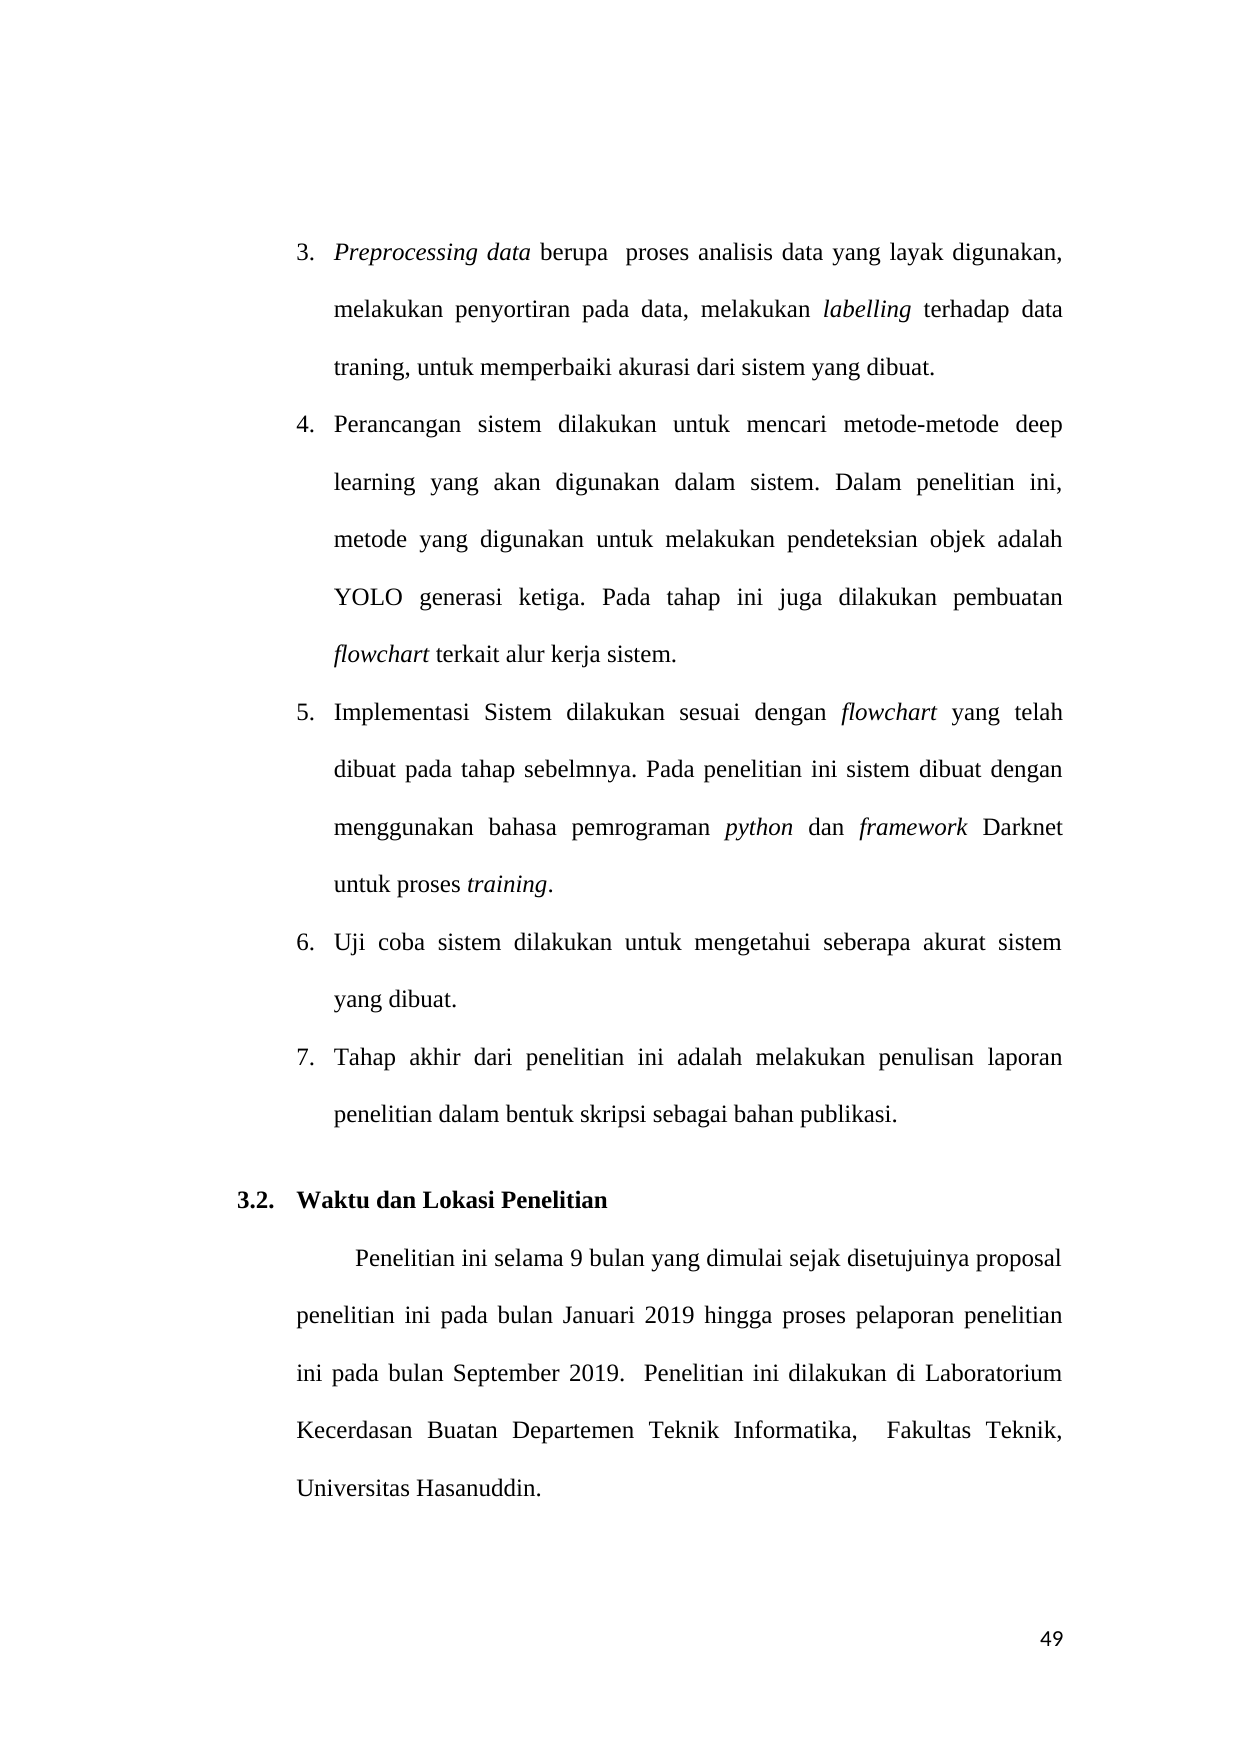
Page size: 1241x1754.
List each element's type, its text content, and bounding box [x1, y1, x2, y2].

list Tahap akhir dari penelitian ini adalah melakukan penulisan laporan penelitian dalam bentuk skripsi sebagai bahan publikasi. [296, 1042, 1063, 1128]
list Penelitian ini selama 9 bulan yang dimulai sejak disetujuinya proposal penelitian ini pada bulan Januari 2019 hingga proses pelaporan penelitian ini pada bulan September 2019. Penelitian ini dilakukan di Laboratorium Kecerdasan Buatan Departemen Teknik Informatika, Fakultas Teknik, Universitas Hasanuddin. [296, 1243, 1063, 1502]
list Waktu dan Lokasi Penelitian [237, 1186, 1063, 1214]
list Perancangan sistem dilakukan untuk mencari metode-metode deep learning yang akan digunakan dalam sistem. Dalam penelitian ini, metode yang digunakan untuk melakukan pendeteksian objek adalah YOLO generasi ketiga. Pada tahap ini juga dilakukan pembuatan flowchart terkait alur kerja sistem. [296, 409, 1063, 668]
list Implementasi Sistem dilakukan sesuai dengan flowchart yang telah dibuat pada tahap sebelmnya. Pada penelitian ini sistem dibuat dengan menggunakan bahasa pemrograman python dan framework Darknet untuk proses training. [296, 697, 1063, 898]
list Preprocessing data berupa proses analisis data yang layak digunakan, melakukan penyortiran pada data, melakukan labelling terhadap data traning, untuk memperbaiki akurasi dari sistem yang dibuat. [296, 237, 1063, 381]
list Uji coba sistem dilakukan untuk mengetahui seberapa akurat sistem yang dibuat. [296, 927, 1063, 1013]
